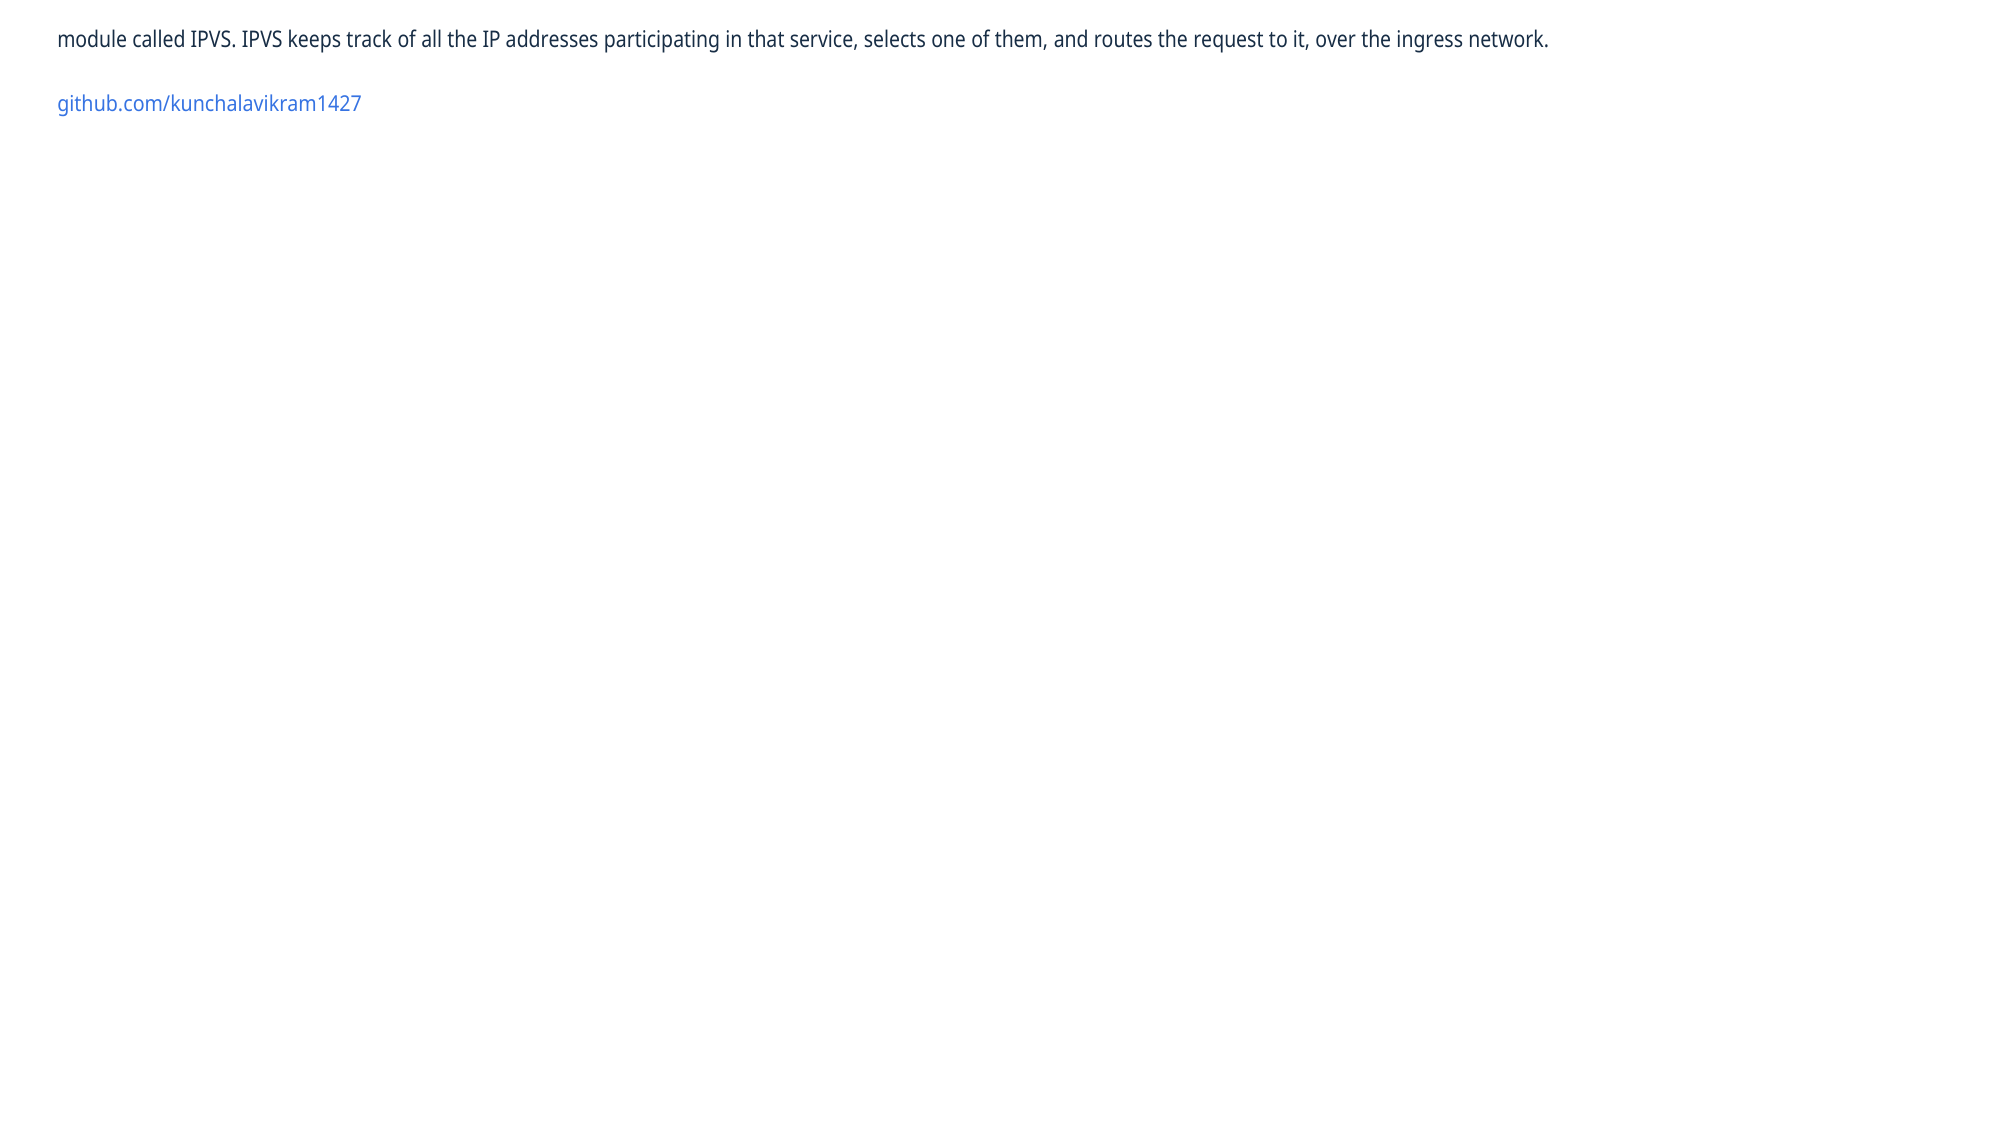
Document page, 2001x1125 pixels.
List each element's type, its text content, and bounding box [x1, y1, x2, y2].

text module called IPVS. IPVS keeps track of all the IP addresses participating in that service, selects one of them, and routes the request to it, over the ingress network. github.com/kunchalavikram1427 [57, 23, 2000, 118]
